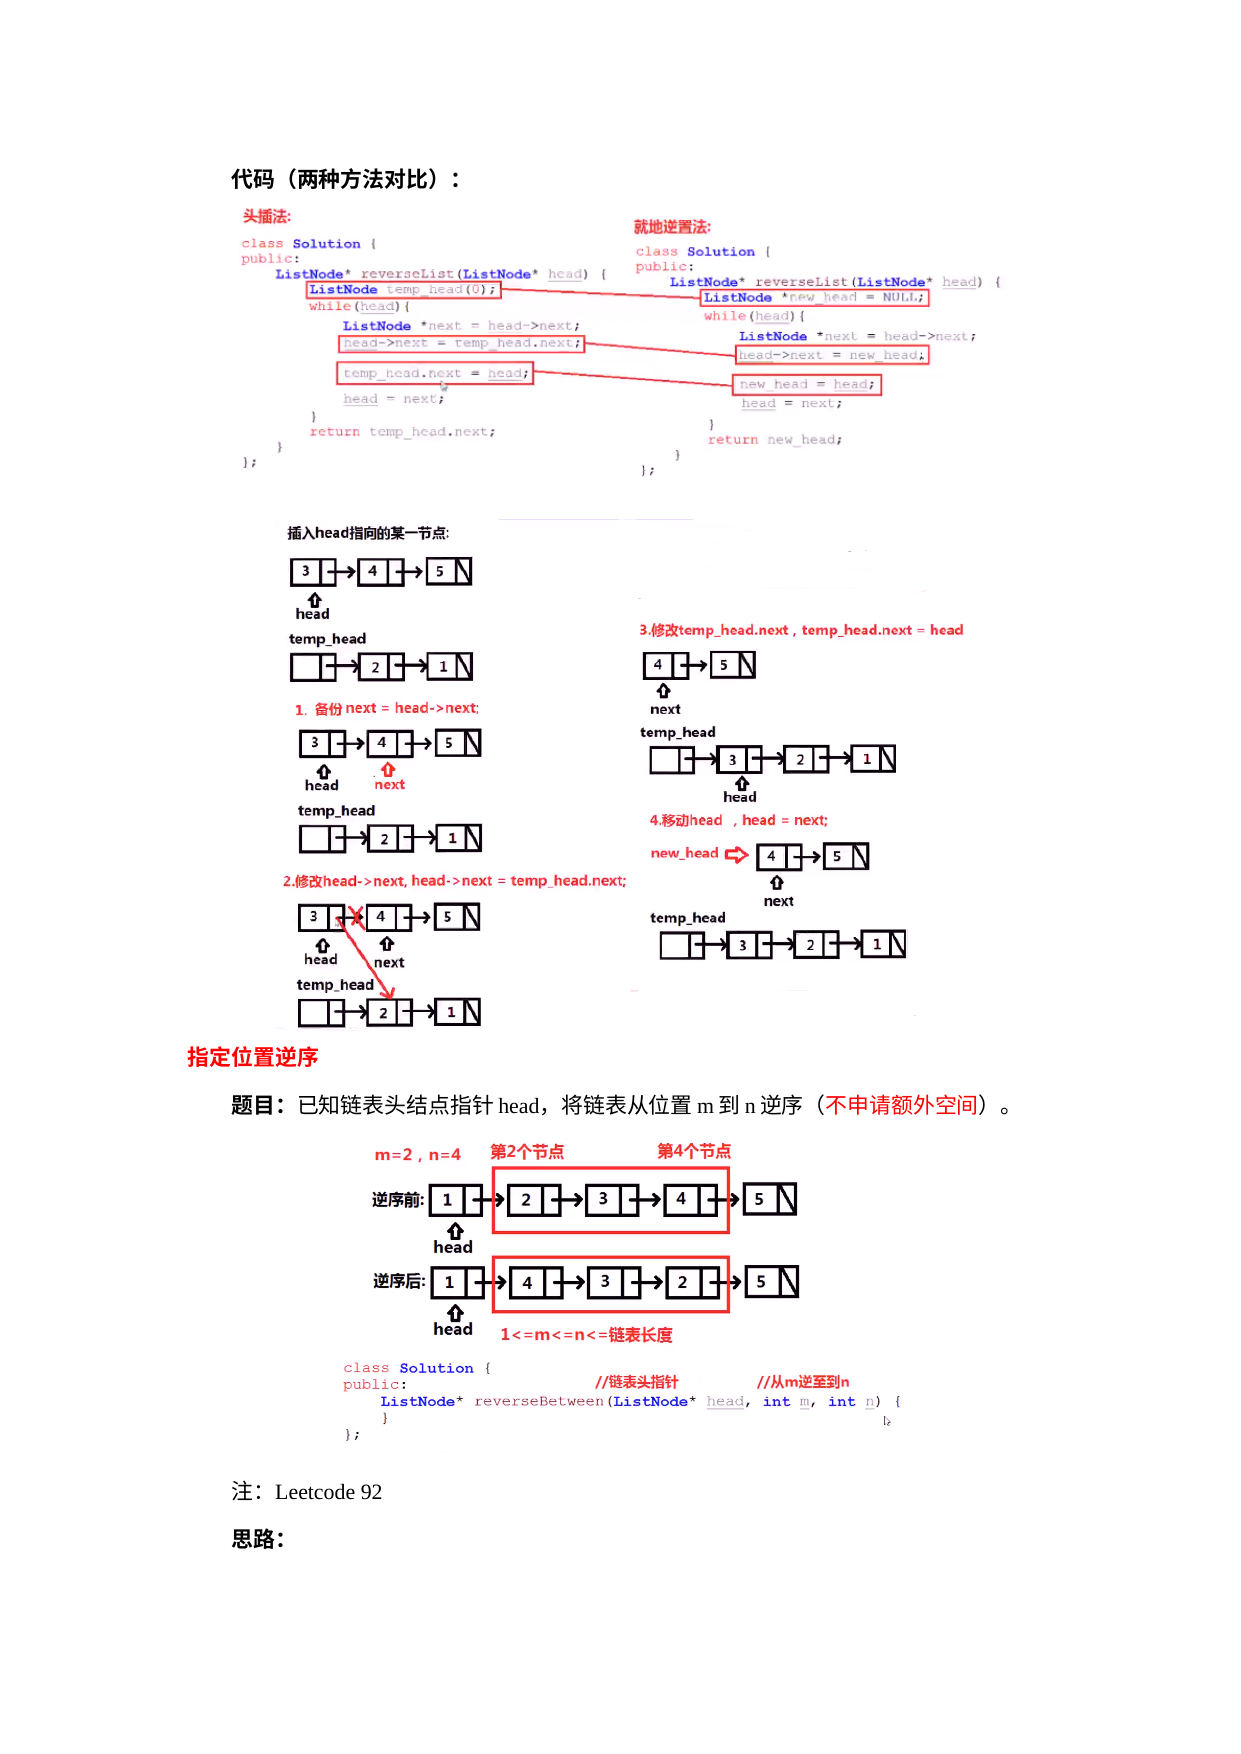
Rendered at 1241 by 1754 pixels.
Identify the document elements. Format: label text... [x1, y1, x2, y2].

text 注：Leetcode 92 [187, 1474, 1053, 1506]
picture [223, 194, 1017, 495]
text 思路： [187, 1522, 1053, 1554]
text 代码（两种方法对比）： [187, 162, 1053, 194]
text 题目：已知链表头结点指针head，将链表从位置m到n逆序（不申请额外空间）。 [187, 1088, 1053, 1120]
picture [326, 1136, 914, 1454]
subtitle 指定位置逆序 [187, 1039, 1053, 1072]
picture [275, 519, 965, 1031]
